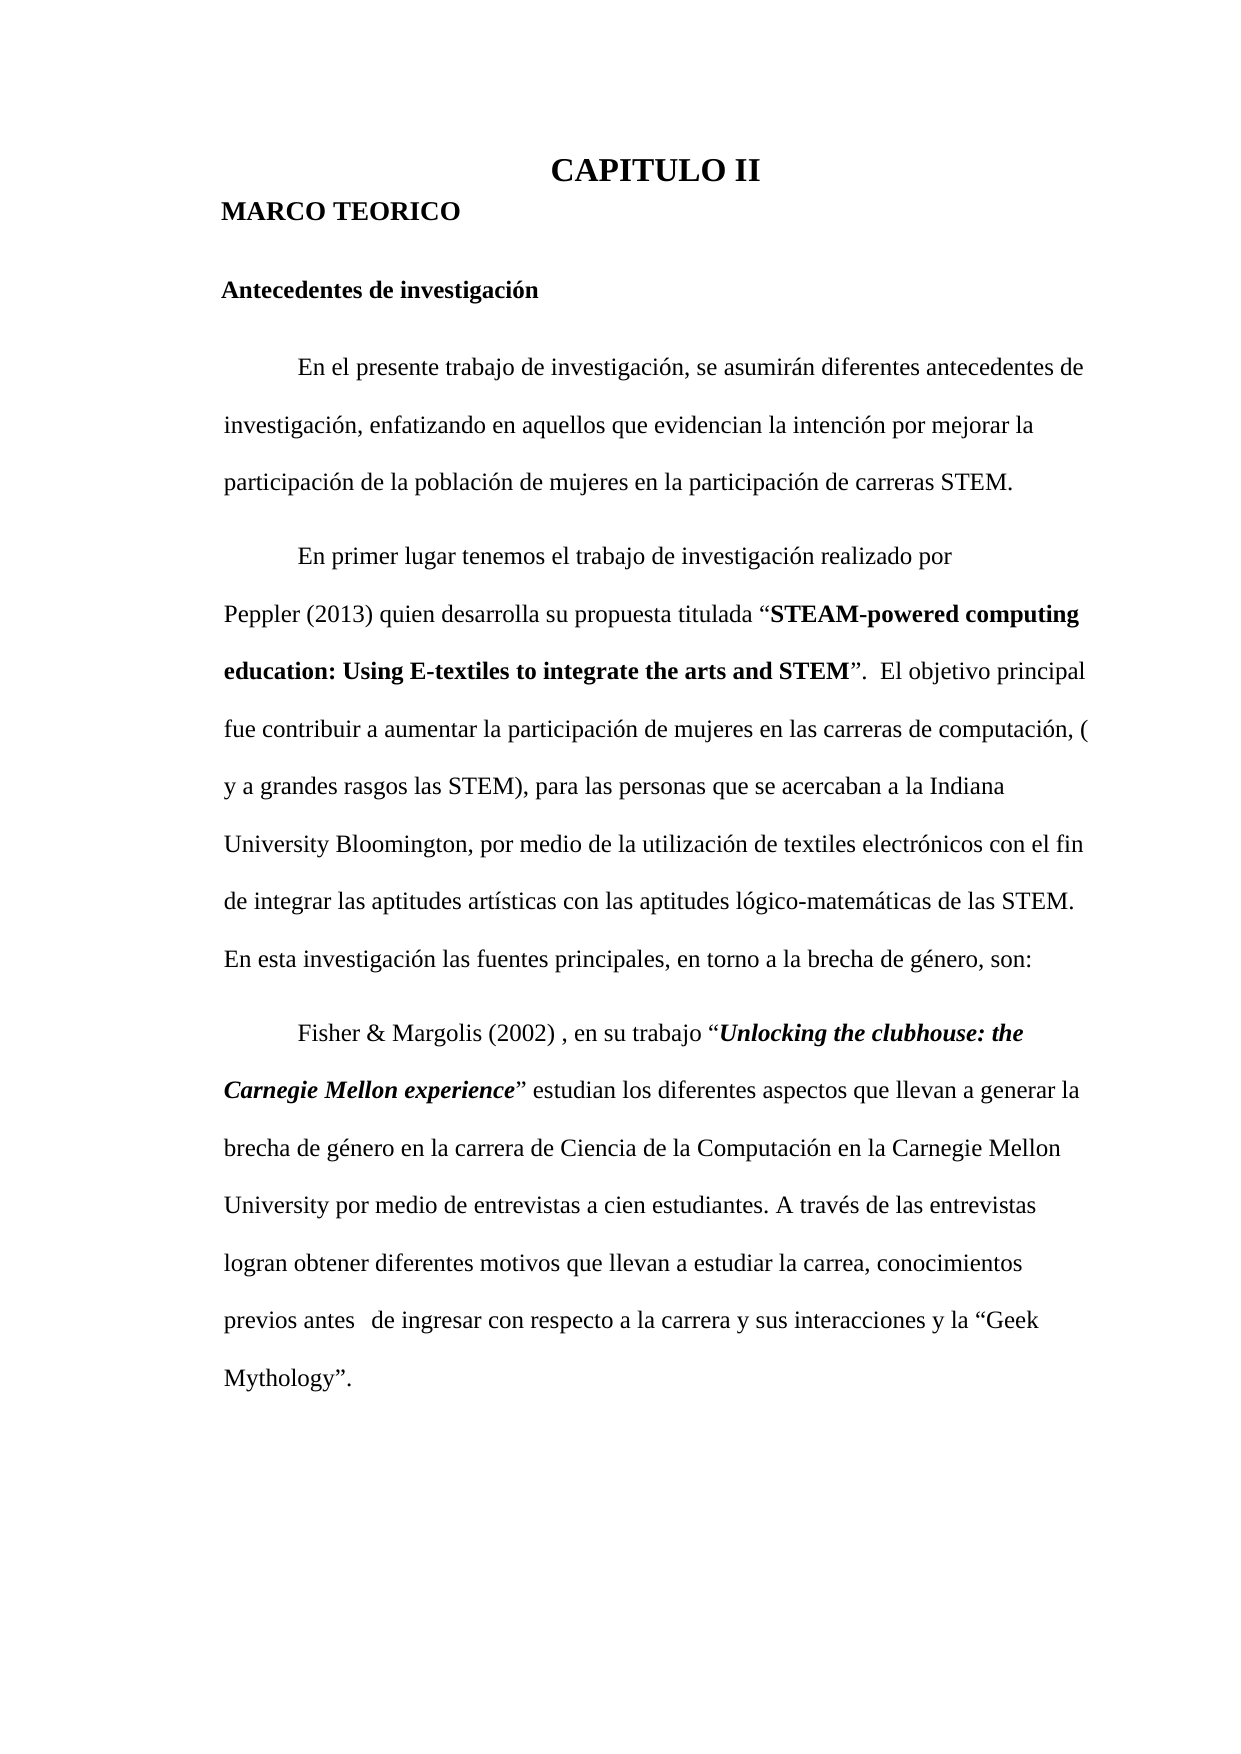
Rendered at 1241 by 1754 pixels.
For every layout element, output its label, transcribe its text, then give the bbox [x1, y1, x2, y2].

text En primer lugar tenemos el trabajo de investigación realizado por Peppler (2013) quien desarrolla su propuesta titulada “STEAM-powered computing education: Using E-textiles to integrate the arts and STEM”. El objetivo principal fue contribuir a aumentar la participación de mujeres en las carreras de computación, ( y a grandes rasgos las STEM), para las personas que se acercaban a la Indiana University Bloomington, por medio de la utilización de textiles electrónicos con el fin de integrar las aptitudes artísticas con las aptitudes lógico-matemáticas de las STEM. En esta investigación las fuentes principales, en torno a la brecha de género, son: [150, 541, 1090, 973]
text Fisher & Margolis (2002) , en su trabajo “Unlocking the clubhouse: the Carnegie Mellon experience” estudian los diferentes aspectos que llevan a generar la brecha de género en la carrera de Ciencia de la Computación en la Carnegie Mellon University por medio de entrevistas a cien estudiantes. A través de las entrevistas logran obtener diferentes motivos que llevan a estudiar la carrea, conocimientos previos antes de ingresar con respecto a la carrera y sus interacciones y la “Geek Mythology”. [150, 1018, 1090, 1392]
subtitle CAPITULO II [150, 150, 1090, 188]
text En el presente trabajo de investigación, se asumirán diferentes antecedentes de investigación, enfatizando en aquellos que evidencian la intención por mejorar la participación de la población de mujeres en la participación de carreras STEM. [150, 352, 1090, 496]
subtitle Antecedentes de investigación [150, 275, 1090, 304]
subtitle MARCO TEORICO [150, 195, 1090, 226]
